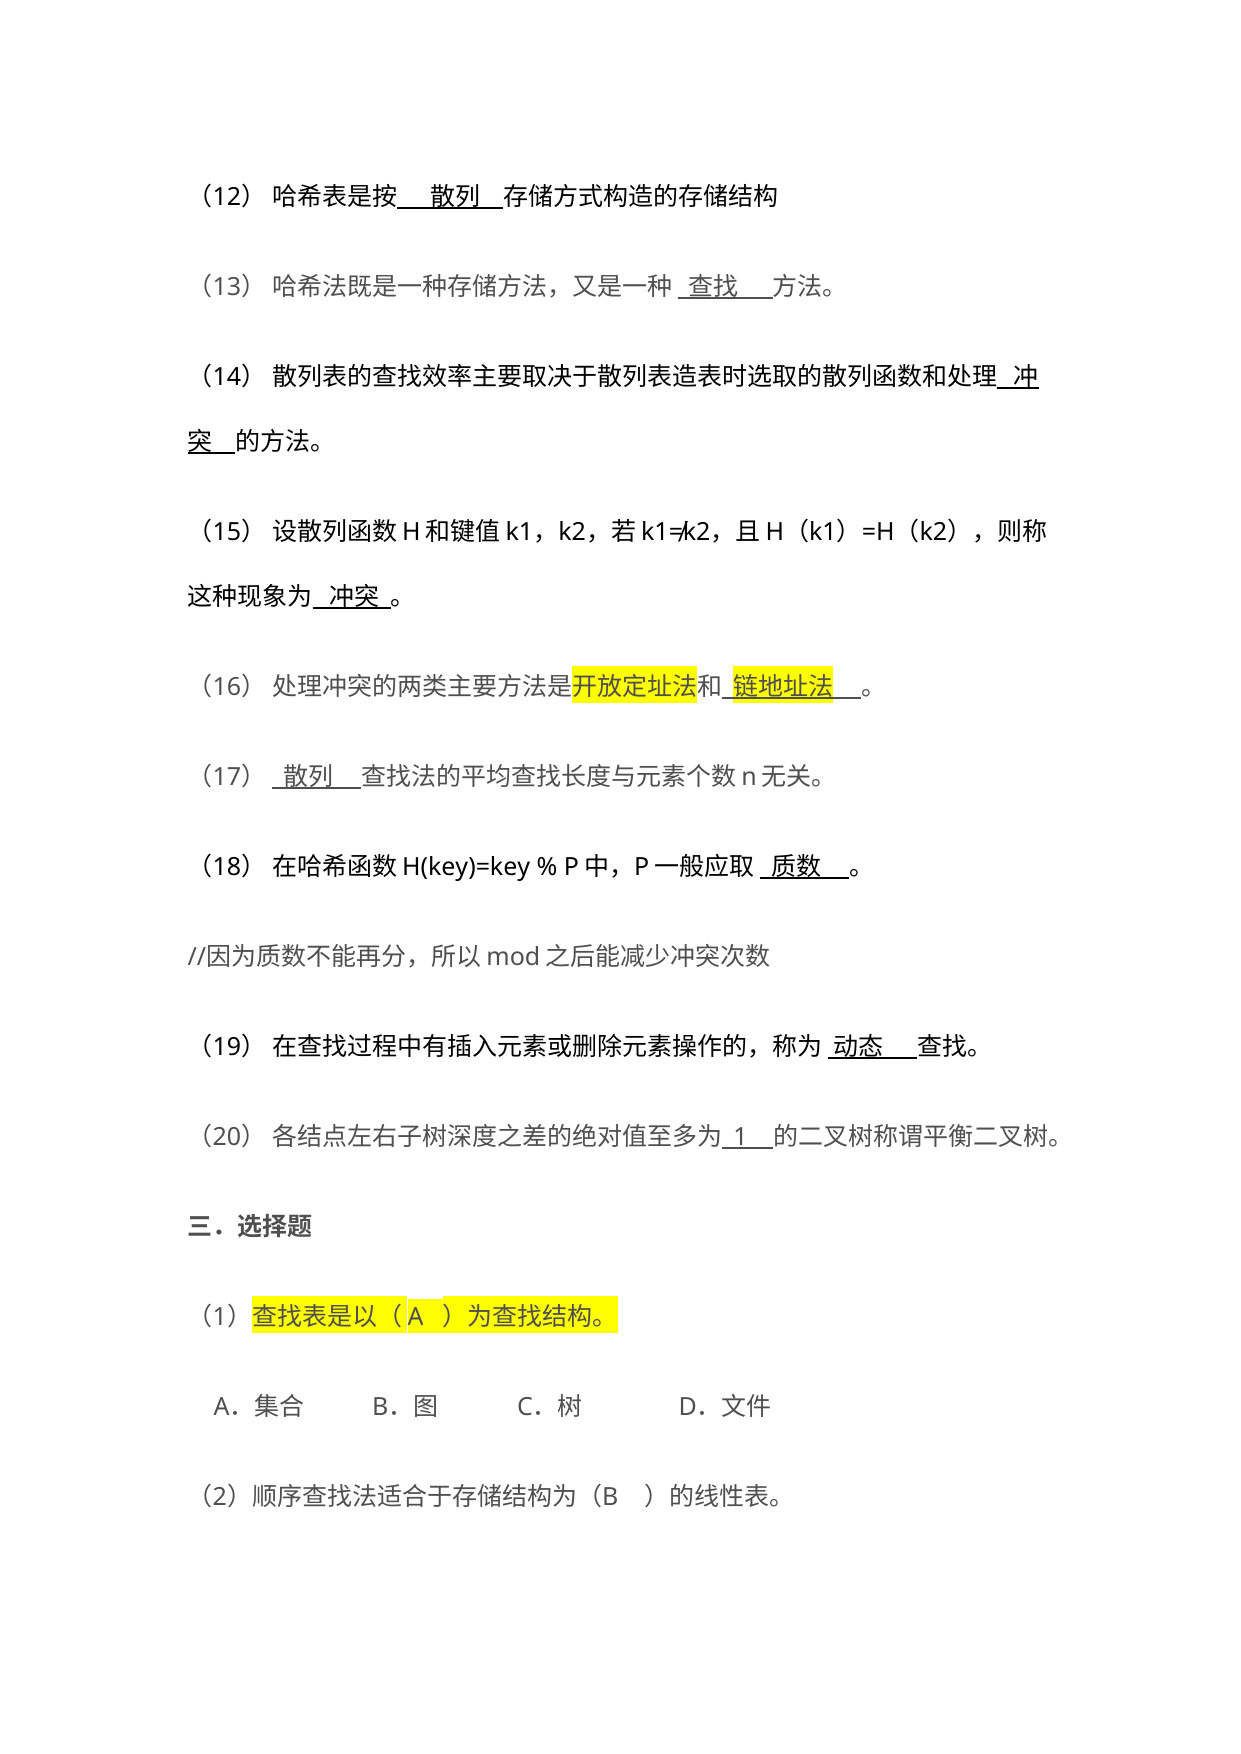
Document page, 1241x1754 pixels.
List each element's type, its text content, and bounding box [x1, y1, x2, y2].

text （14） 散列表的查找效率主要取决于散列表造表时选取的散列函数和处理 冲突 的方法。 [187, 342, 1053, 472]
text （16） 处理冲突的两类主要方法是开放定址法和 链地址法 。 [187, 652, 1053, 717]
text （15） 设散列函数H和键值k1，k2，若k1≠k2，且H（k1）=H（k2），则称这种现象为 冲突 。 [187, 497, 1053, 627]
text A．集合 B．图 C．树 D．文件 [187, 1372, 1053, 1437]
text （17） 散列 查找法的平均查找长度与元素个数n无关。 [187, 742, 1053, 807]
text （12） 哈希表是按 散列 存储方式构造的存储结构 [187, 162, 1053, 227]
text （13） 哈希法既是一种存储方法，又是一种 查找 方法。 [187, 252, 1053, 317]
text （1）查找表是以（ A ）为查找结构。 [187, 1282, 1053, 1347]
text //因为质数不能再分，所以mod之后能减少冲突次数 [187, 922, 1053, 987]
text （2）顺序查找法适合于存储结构为（B ）的线性表。 [187, 1462, 1053, 1527]
text 三．选择题 [187, 1192, 1053, 1257]
text （19） 在查找过程中有插入元素或删除元素操作的，称为 动态 查找。 [187, 1012, 1053, 1077]
text （20） 各结点左右子树深度之差的绝对值至多为 1 的二叉树称谓平衡二叉树。 [187, 1102, 1053, 1167]
text （18） 在哈希函数H(key)=key % P中，P一般应取 质数 。 [187, 832, 1053, 897]
